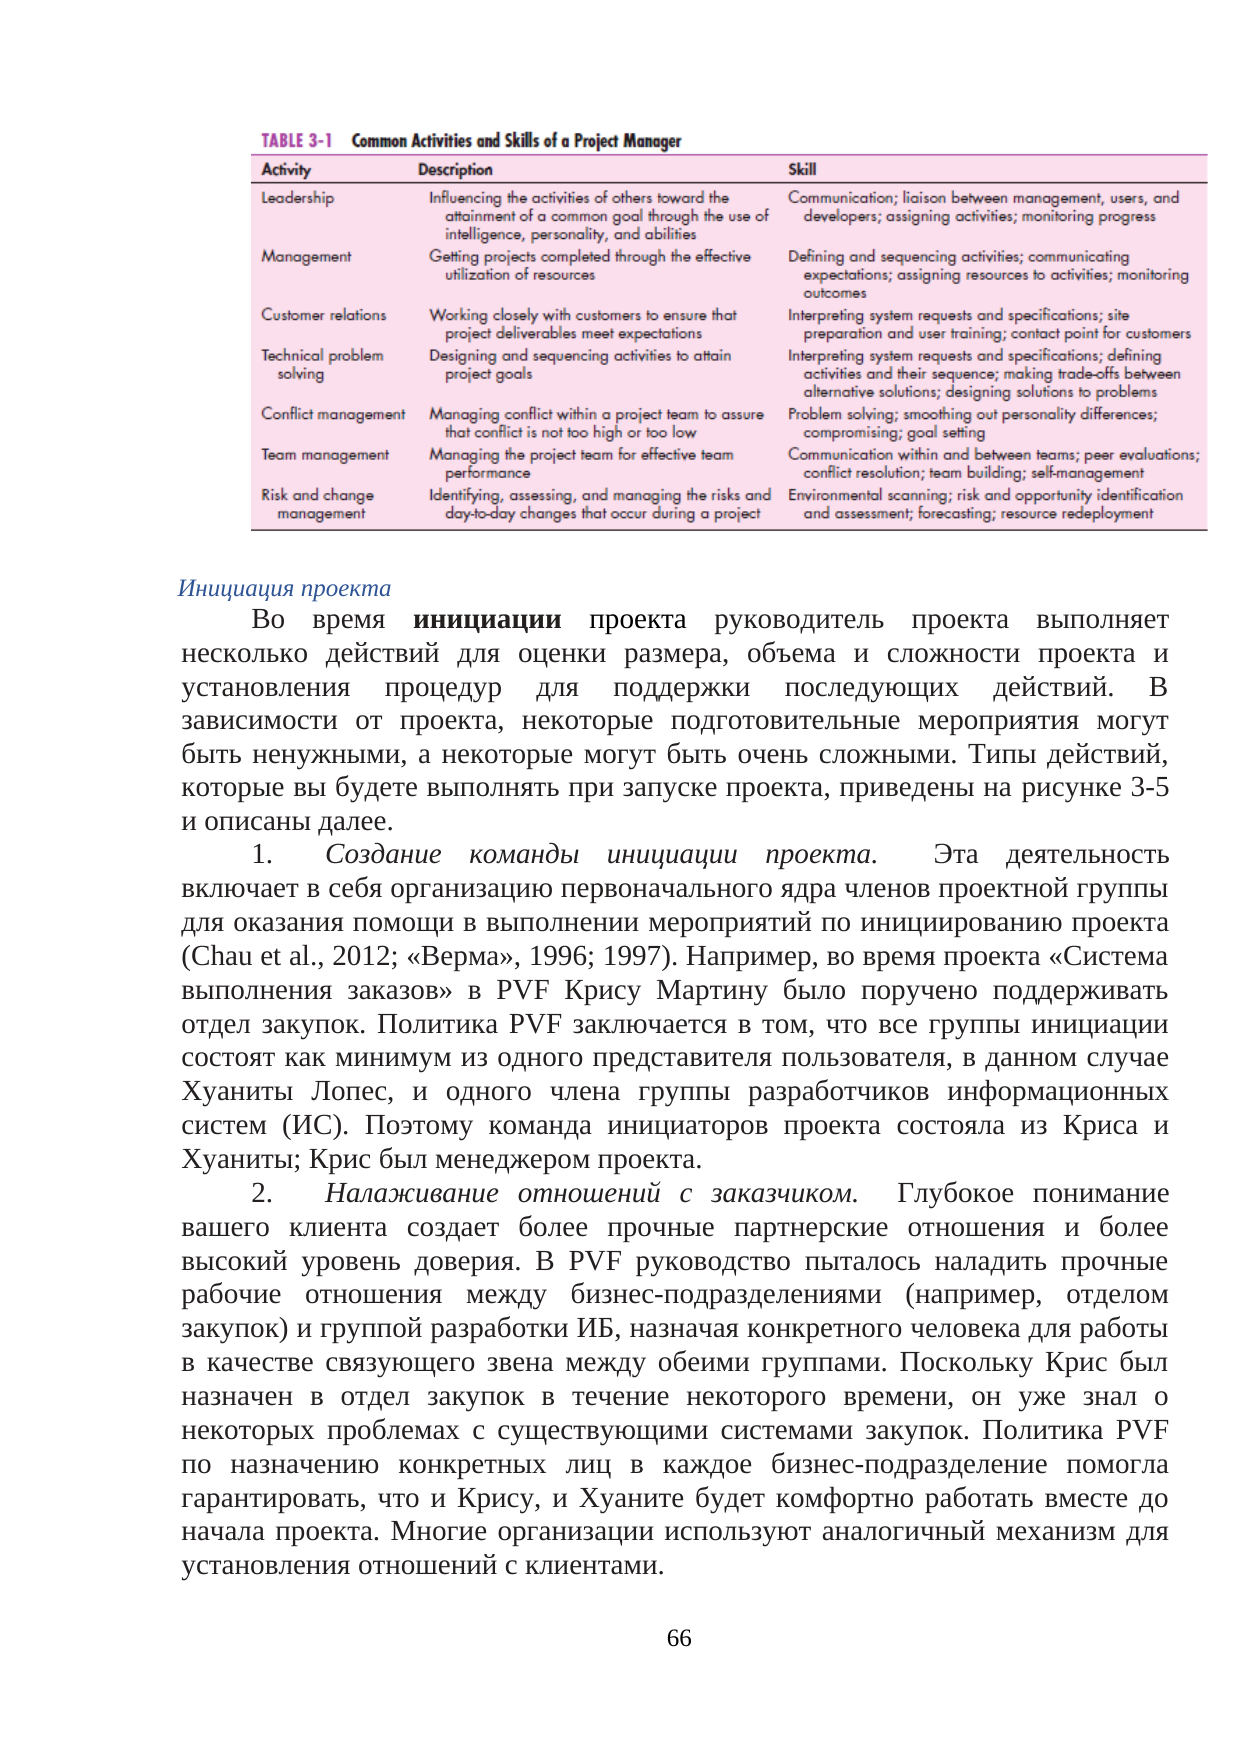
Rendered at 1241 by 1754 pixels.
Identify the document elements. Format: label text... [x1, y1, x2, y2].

subtitle Инициация проекта [177, 573, 1181, 602]
text Во время инициации проекта руководитель проекта выполняет несколько действий для оценки размера, объема и сложности проекта и установления процедур для поддержки последующих действий. В зависимости от проекта, некоторые подготовительные мероприятия могут быть ненужными, а некоторые могут быть очень сложными. Типы действий, которые вы будете выполнять при запуске проекта, приведены на рисунке 3-5 и описаны далее. [181, 602, 1169, 836]
list Создание команды инициации проекта. Эта деятельность включает в себя организацию первоначального ядра членов проектной группы для оказания помощи в выполнении мероприятий по инициированию проекта (Chau et al., 2012; «Верма», 1996; 1997). Например, во время проекта «Система выполнения заказов» в PVF Крису Мартину было поручено поддерживать отдел закупок. Политика PVF заключается в том, что все группы инициации состоят как минимум из одного представителя пользователя, в данном случае Хуаниты Лопес, и одного члена группы разработчиков информационных систем (ИС). Поэтому команда инициаторов проекта состояла из Криса и Хуаниты; Крис был менеджером проекта. [181, 836, 1170, 1175]
list Налаживание отношений с заказчиком. Глубокое понимание вашего клиента создает более прочные партнерские отношения и более высокий уровень доверия. В PVF руководство пыталось наладить прочные рабочие отношения между бизнес-подразделениями (например, отделом закупок) и группой разработки ИБ, назначая конкретного человека для работы в качестве связующего звена между обеими группами. Поскольку Крис был назначен в отдел закупок в течение некоторого времени, он уже знал о некоторых проблемах с существующими системами закупок. Политика PVF по назначению конкретных лиц в каждое бизнес-подразделение помогла гарантировать, что и Крису, и Хуаните будет комфортно работать вместе до начала проекта. Многие организации используют аналогичный механизм для установления отношений с клиентами. [181, 1175, 1170, 1581]
picture [251, 118, 1226, 545]
